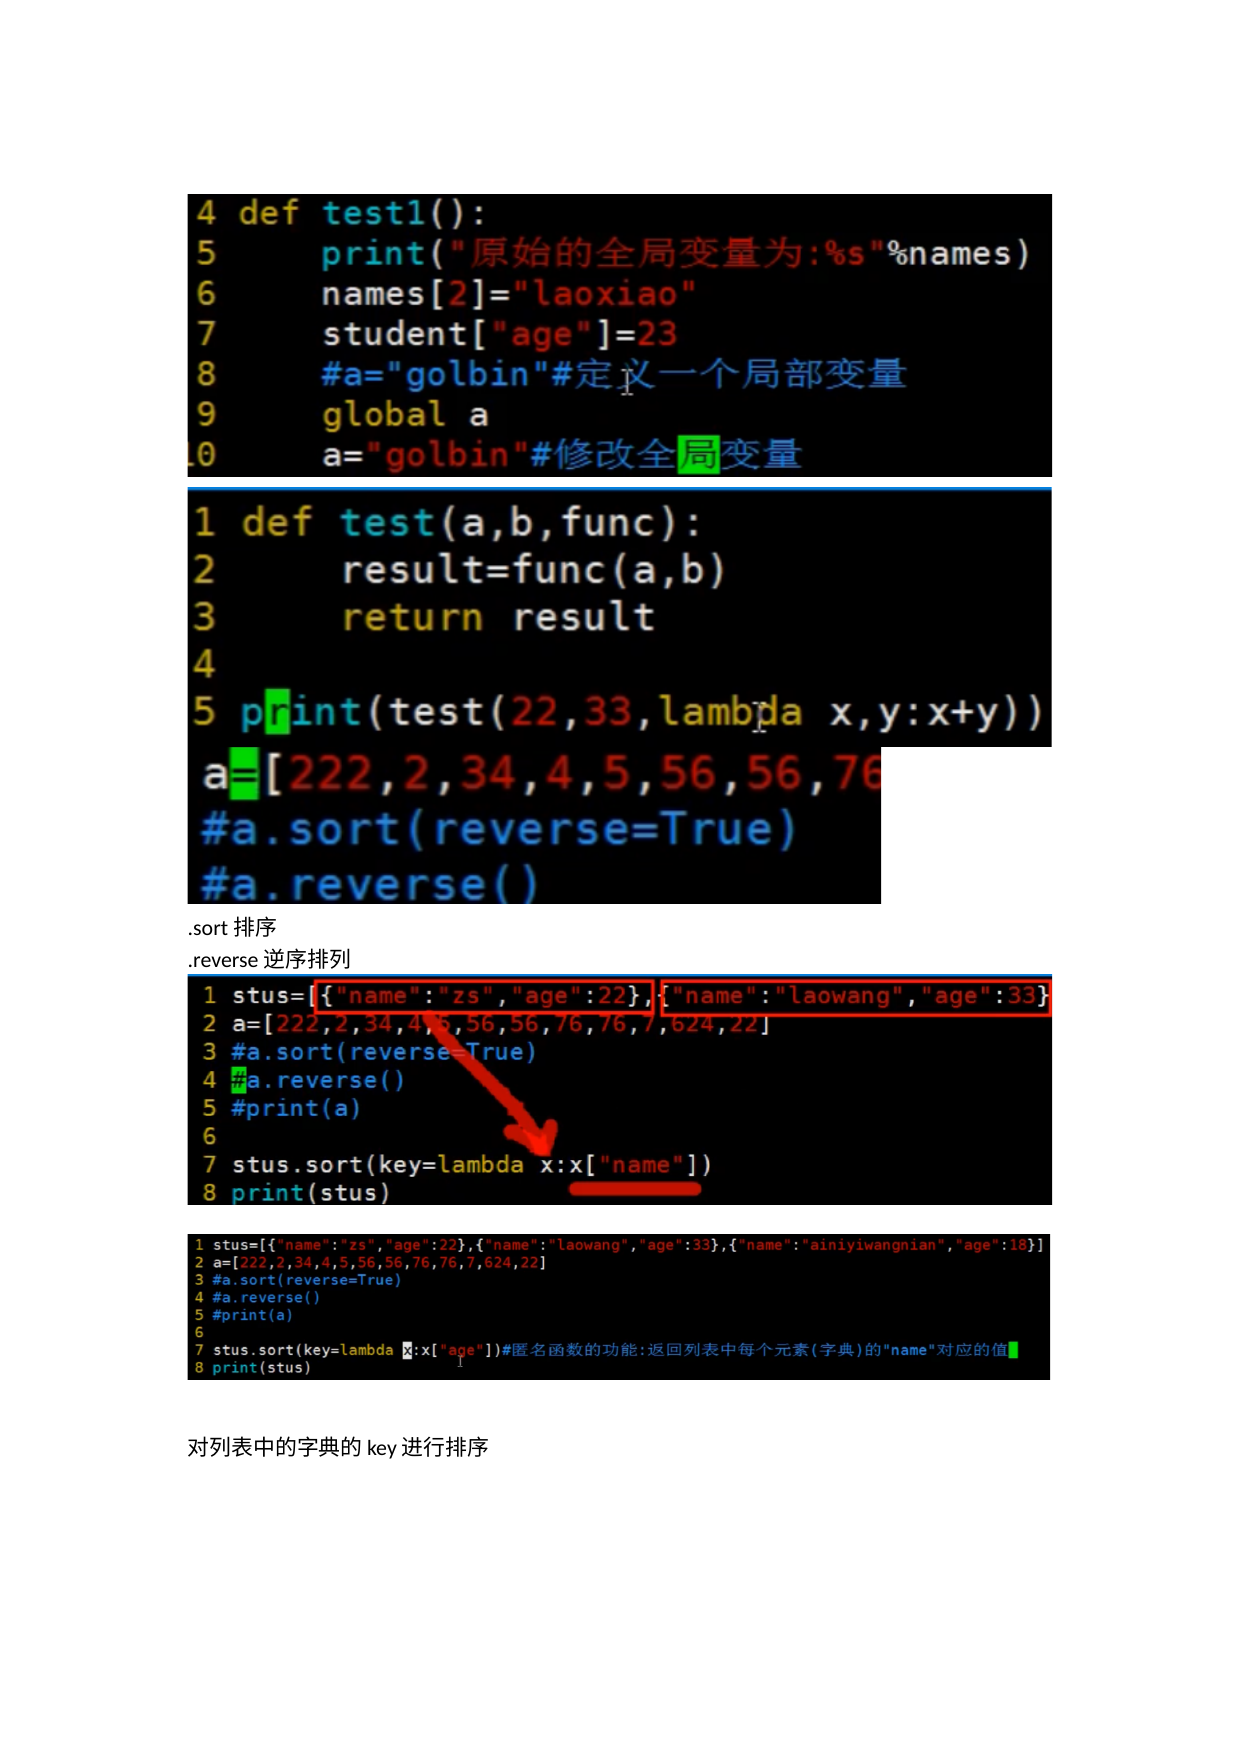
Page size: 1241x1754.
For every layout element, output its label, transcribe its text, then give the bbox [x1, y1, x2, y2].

picture [187, 194, 1053, 477]
text 对列表中的字典的key进行排序 [187, 1429, 1053, 1462]
text .sort 排序 [187, 909, 1053, 942]
picture [187, 1234, 1050, 1380]
picture [187, 487, 1052, 904]
text .reverse 逆序排列 [187, 942, 1053, 974]
picture [187, 974, 1053, 1205]
